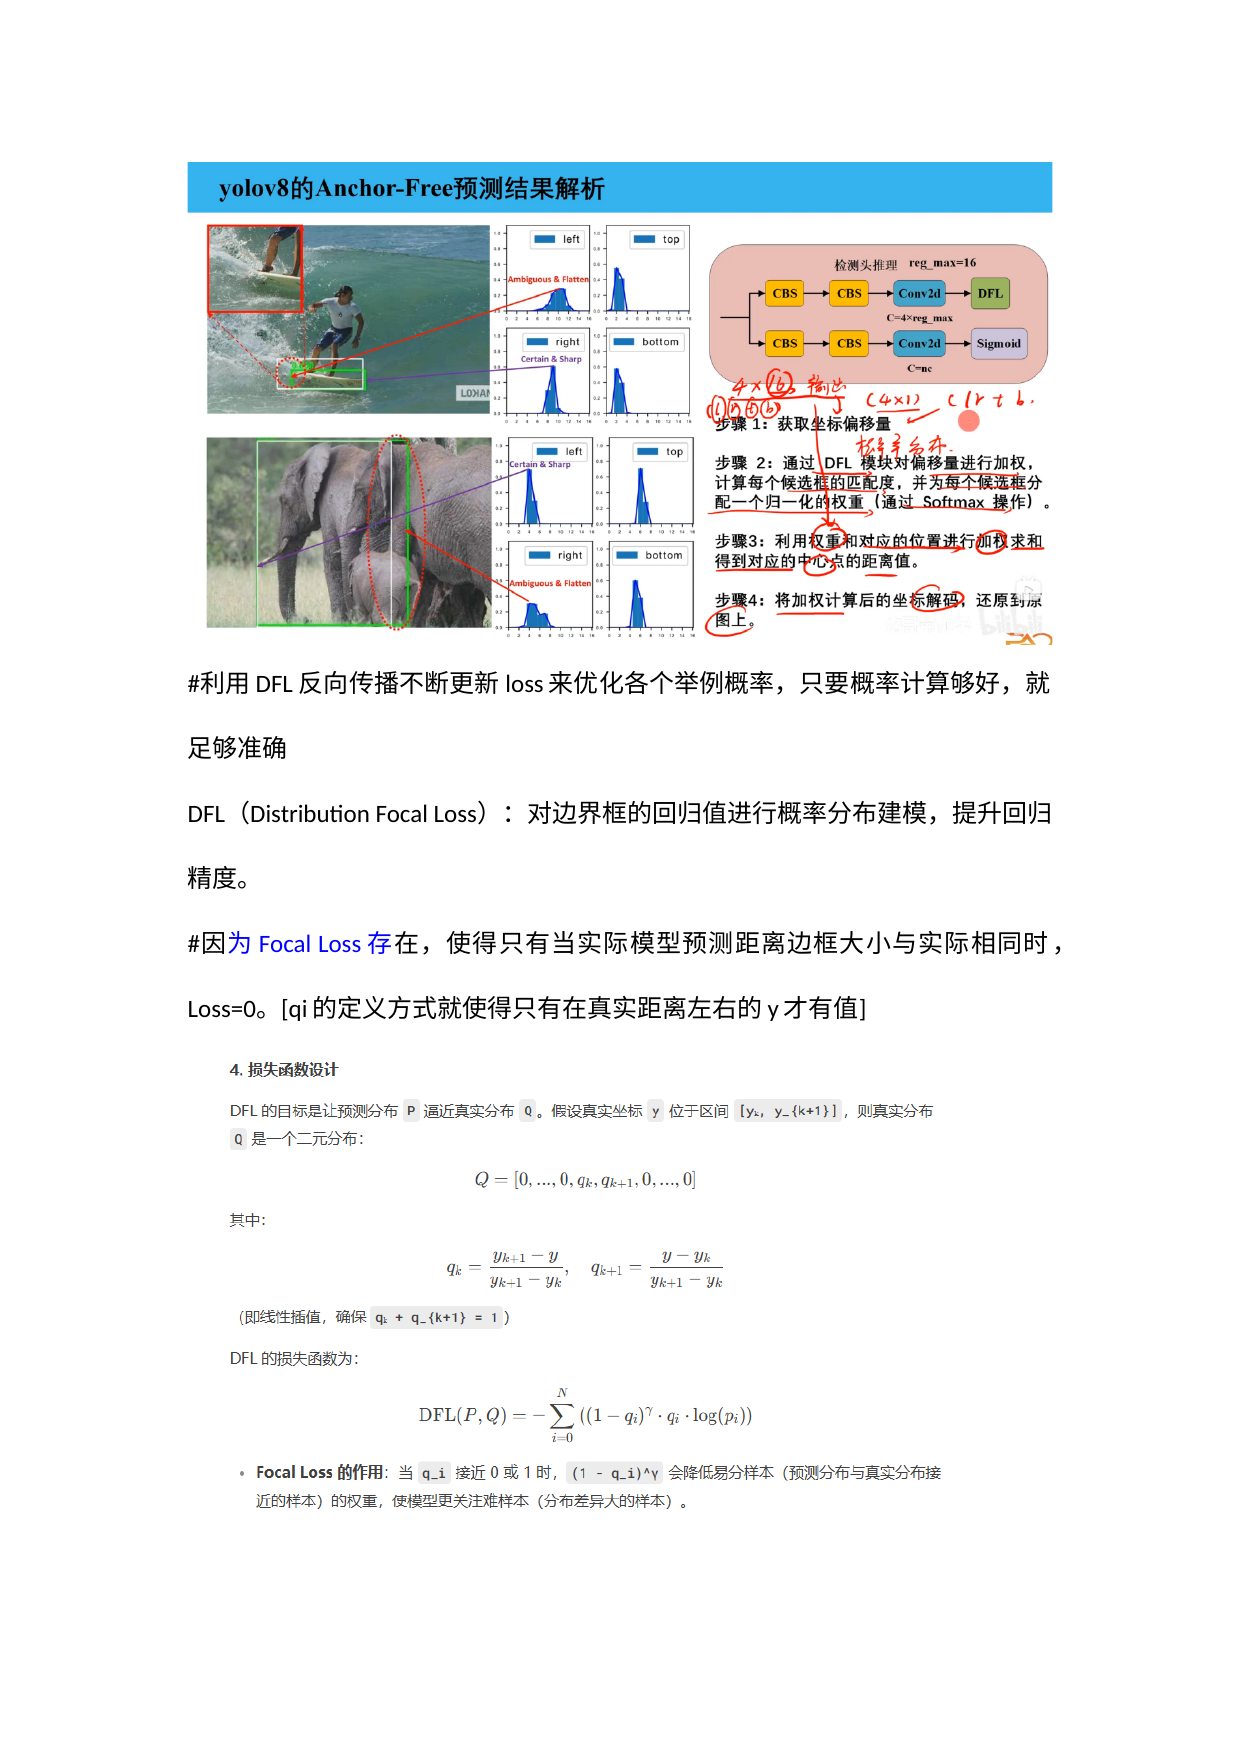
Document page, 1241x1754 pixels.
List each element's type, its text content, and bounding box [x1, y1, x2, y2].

text DFL（Distribution Focal Loss）：对边界框的回归值进行概率分布建模，提升回归精度。 [187, 779, 1053, 909]
picture [187, 1039, 1052, 1517]
list #利用DFL 反向传播不断更新loss来优化各个举例概率，只要概率计算够好，就足够准确 [187, 649, 1053, 779]
picture [187, 162, 1053, 645]
text #因为Focal Loss存在，使得只有当实际模型预测距离边框大小与实际相同时，Loss=0。[qi的定义方式就使得只有在真实距离左右的y才有值] [187, 909, 1053, 1039]
